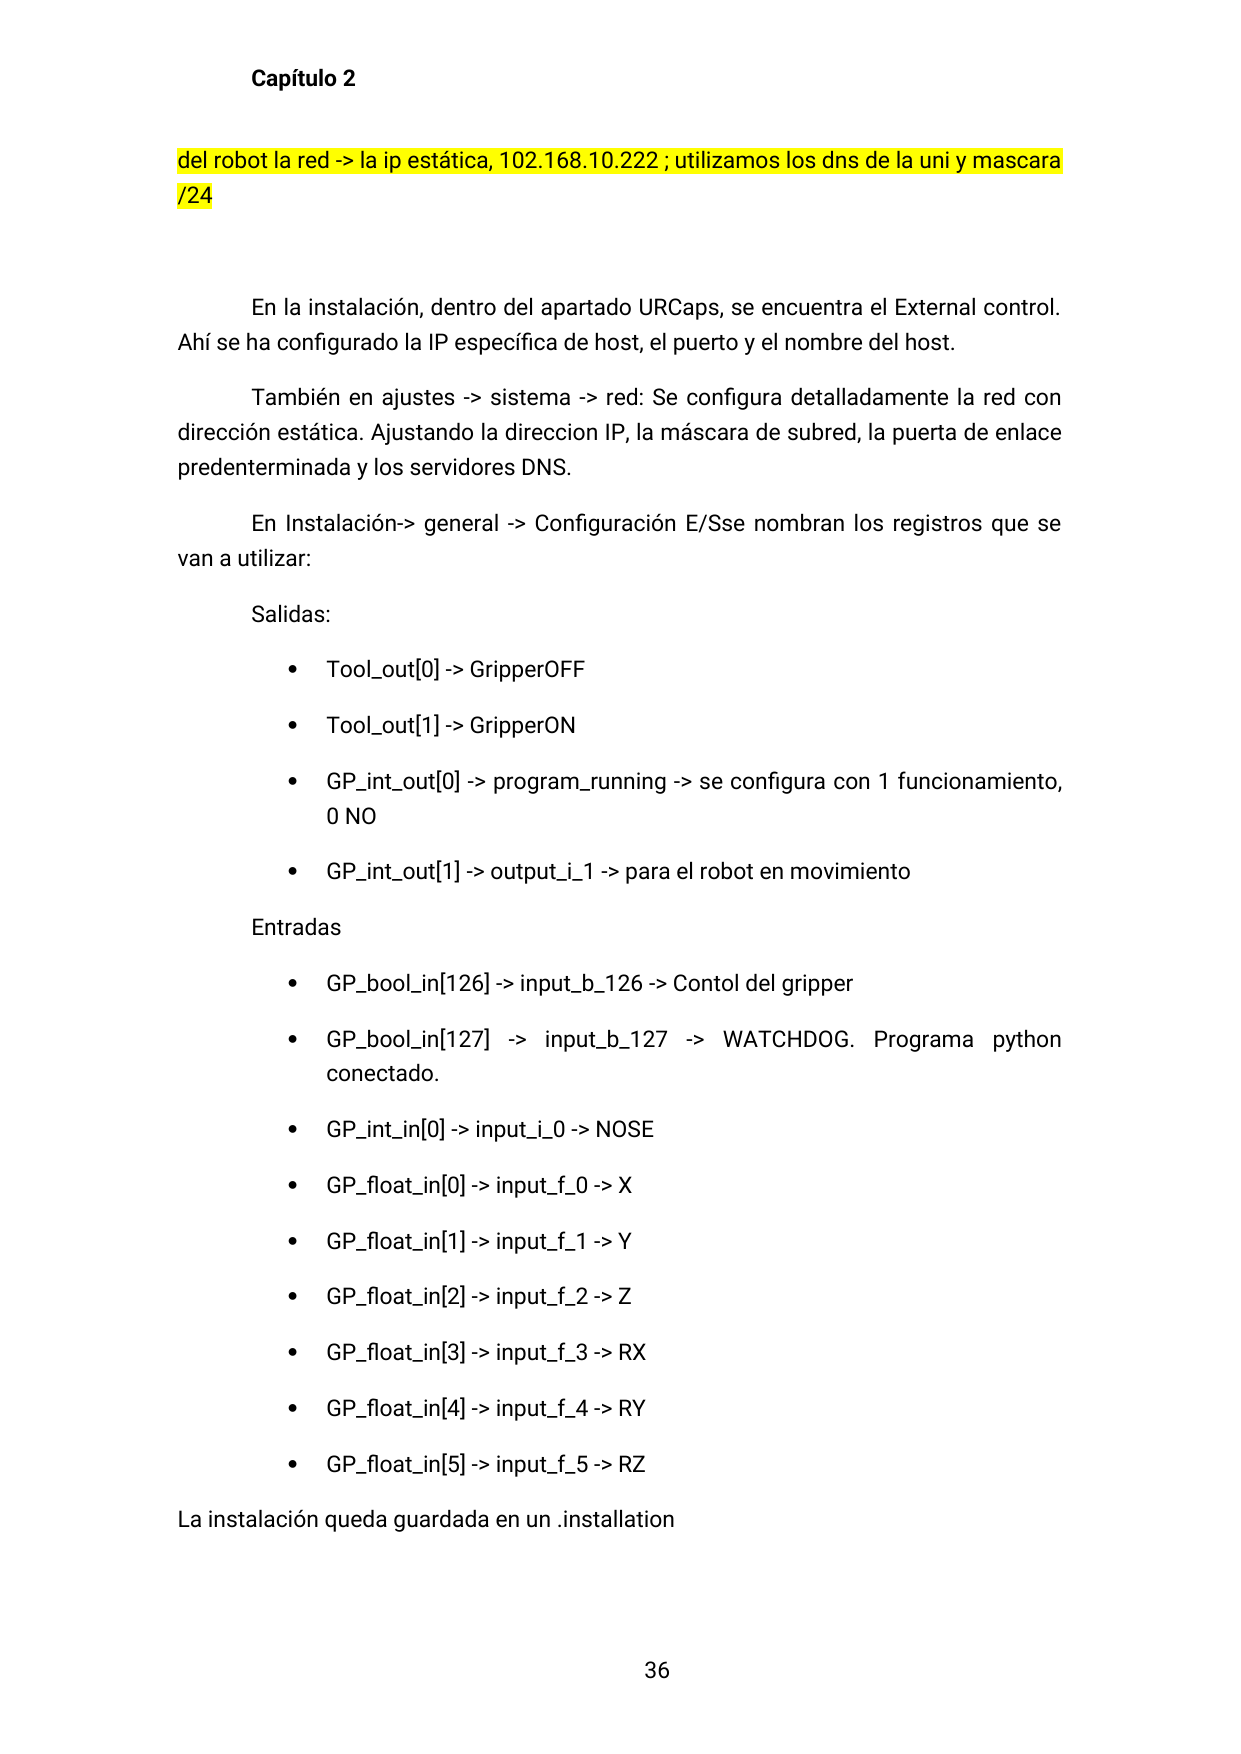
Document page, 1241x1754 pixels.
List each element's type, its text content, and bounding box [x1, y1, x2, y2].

text Entradas [177, 914, 1063, 941]
list Tool_out[0] -> GripperOFF [288, 656, 1063, 683]
list GP_float_in[3] -> input_f_3 -> RX [288, 1339, 1063, 1366]
list GP_bool_in[126] -> input_b_126 -> Contol del gripper [288, 970, 1063, 997]
list GP_float_in[2] -> input_f_2 -> Z [288, 1283, 1063, 1310]
list GP_int_in[0] -> input_i_0 -> NOSE [288, 1116, 1063, 1143]
list GP_float_in[4] -> input_f_4 -> RY [288, 1395, 1063, 1422]
list GP_float_in[0] -> input_f_0 -> X [288, 1172, 1063, 1199]
text También en ajustes -> sistema -> red: Se configura detalladamente la red con dirección estática. Ajustando la direccion IP, la máscara de subred, la puerta de enlace predenterminada y los servidores DNS. [177, 384, 1063, 481]
list GP_float_in[1] -> input_f_1 -> Y [288, 1228, 1063, 1255]
list GP_float_in[5] -> input_f_5 -> RZ [288, 1451, 1063, 1478]
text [177, 174, 1063, 209]
text La instalación queda guardada en un .installation [177, 1506, 1063, 1533]
list GP_int_out[0] -> program_running -> se configura con 1 funcionamiento, 0 NO [288, 768, 1063, 830]
list GP_bool_in[127] -> input_b_127 -> WATCHDOG. Programa python conectado. [288, 1026, 1063, 1087]
text En la instalación, dentro del apartado URCaps, se encuentra el External control. Ahí se ha configurado la IP específica de host, el puerto y el nombre del host. [177, 294, 1063, 356]
list GP_int_out[1] -> output_i_1 -> para el robot en movimiento [288, 858, 1063, 885]
text Salidas: [177, 601, 1063, 628]
list Tool_out[1] -> GripperON [288, 712, 1063, 739]
text En Instalación-> general -> Configuración E/Sse nombran los registros que se van a utilizar: [177, 510, 1063, 572]
